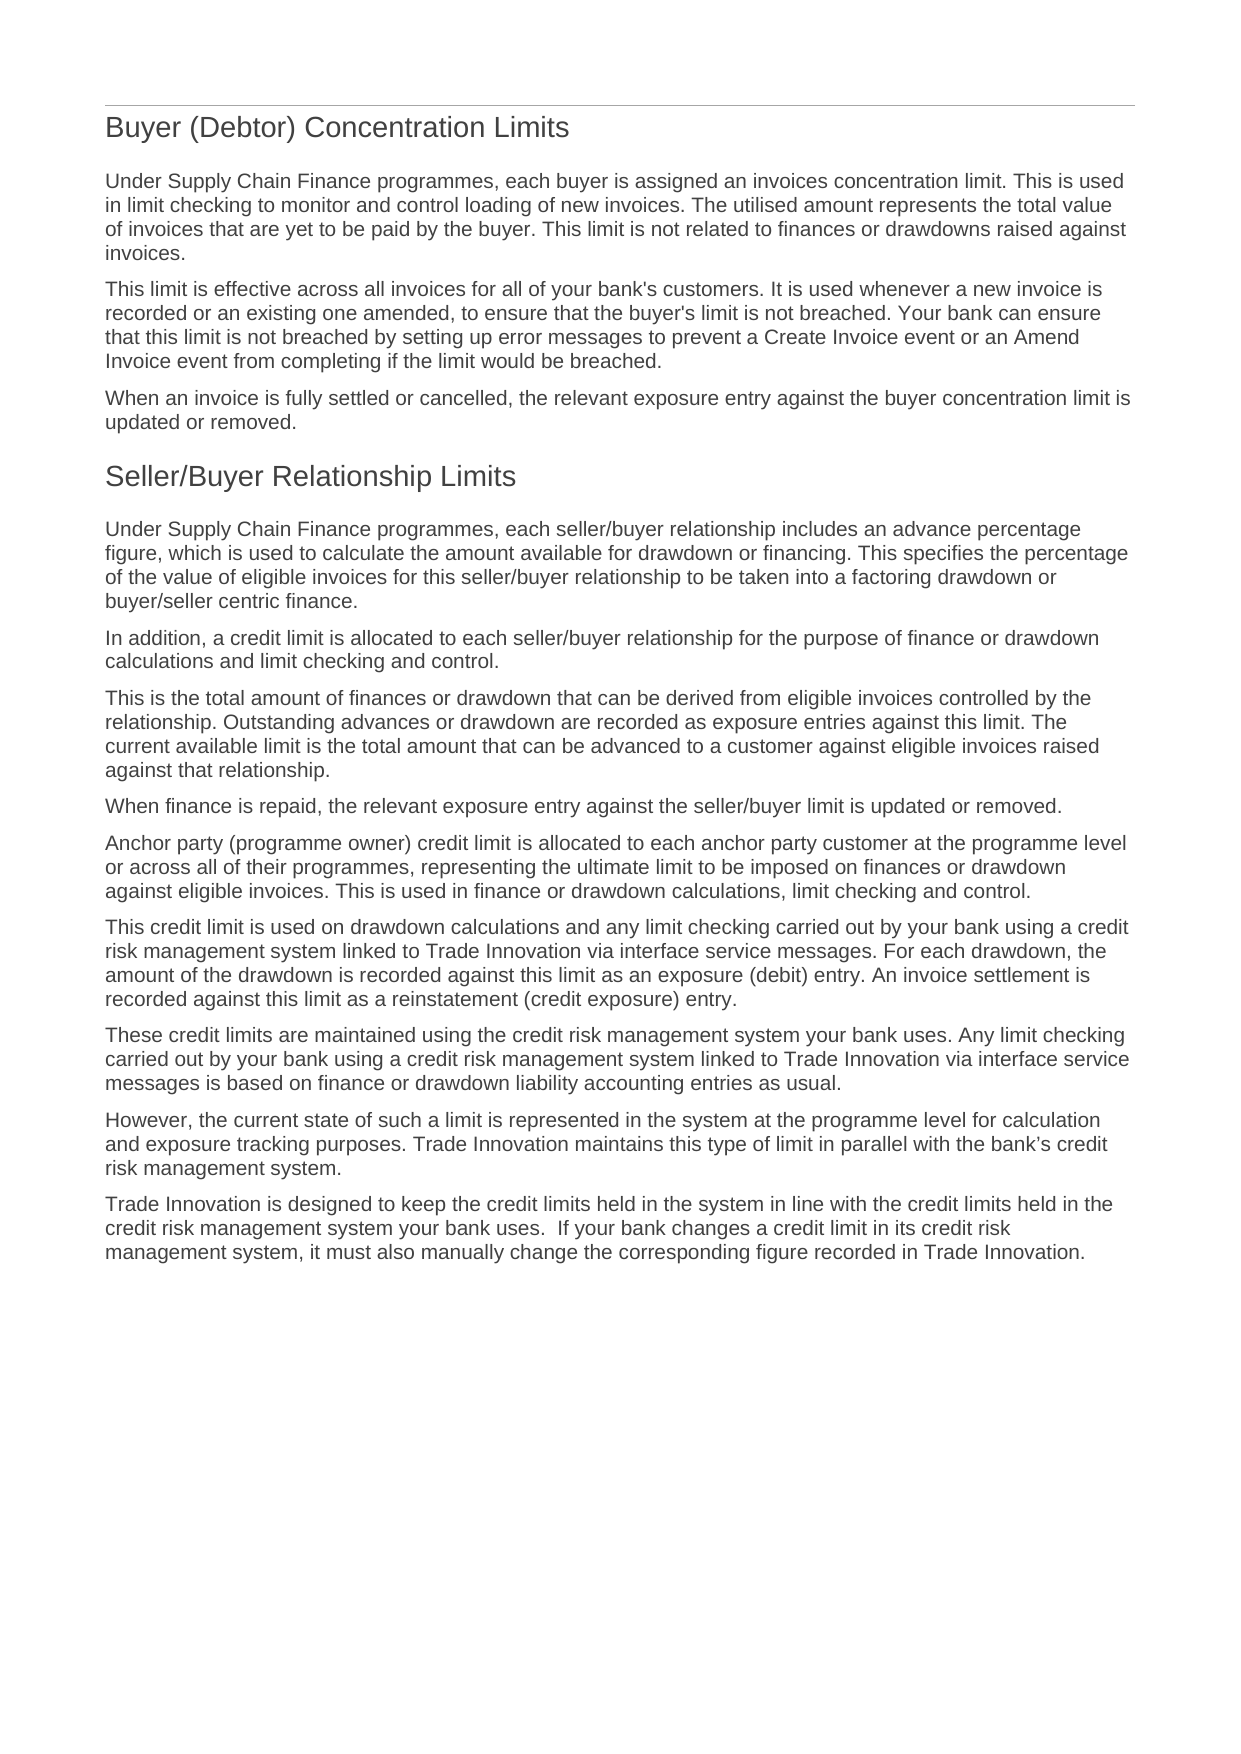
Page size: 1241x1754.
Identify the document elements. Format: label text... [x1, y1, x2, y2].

text In addition, a credit limit is allocated to each seller/buyer relationship for the purpose of finance or drawdown calculations and limit checking and control. [105, 625, 1135, 673]
text Under Supply Chain Finance programmes, each seller/buyer relationship includes an advance percentage figure, which is used to calculate the amount available for drawdown or financing. This specifies the percentage of the value of eligible invoices for this seller/buyer relationship to be taken into a factoring drawdown or buyer/seller centric finance. [105, 517, 1135, 613]
subtitle Seller/Buyer Relationship Limits [105, 458, 1135, 492]
text These credit limits are maintained using the credit risk management system your bank uses. Any limit checking carried out by your bank using a credit risk management system linked to Trade Innovation via interface service messages is based on finance or drawdown liability accounting entries as usual. [105, 1023, 1135, 1095]
text Anchor party (programme owner) credit limit is allocated to each anchor party customer at the programme level or across all of their programmes, representing the ultimate limit to be imposed on finances or drawdown against eligible invoices. This is used in finance or drawdown calculations, limit checking and control. [105, 831, 1135, 902]
text This limit is effective across all invoices for all of your bank's customers. It is used whenever a new invoice is recorded or an existing one amended, to ensure that the buyer's limit is not breached. Your bank can ensure that this limit is not breached by setting up error messages to prevent a Create Invoice event or an Amend Invoice event from completing if the limit would be breached. [105, 277, 1135, 373]
text Trade Innovation is designed to keep the credit limits held in the system in line with the credit limits held in the credit risk management system your bank uses. If your bank changes a credit limit in its credit risk management system, it must also manually change the corresponding figure recorded in Trade Innovation. [105, 1192, 1135, 1264]
text When an invoice is fully settled or cancelled, the relevant exposure entry against the buyer concentration limit is updated or removed. [105, 386, 1135, 433]
text Under Supply Chain Finance programmes, each buyer is assigned an invoices concentration limit. This is used in limit checking to monitor and control loading of new invoices. The utilised amount represents the total value of invoices that are yet to be paid by the buyer. This limit is not related to finances or drawdowns raised against invoices. [105, 169, 1135, 265]
text This credit limit is used on drawdown calculations and any limit checking carried out by your bank using a credit risk management system linked to Trade Innovation via interface service messages. For each drawdown, the amount of the drawdown is recorded against this limit as an exposure (debit) entry. An invoice settlement is recorded against this limit as a reinstatement (credit exposure) entry. [105, 915, 1135, 1011]
text When finance is repaid, the relevant exposure entry against the seller/buyer limit is updated or removed. [105, 794, 1135, 818]
text However, the current state of such a limit is represented in the system at the programme level for calculation and exposure tracking purposes. Trade Innovation maintains this type of limit in parallel with the bank’s credit risk management system. [105, 1108, 1135, 1179]
subtitle Buyer (Debtor) Concentration Limits [105, 110, 1135, 144]
text This is the total amount of finances or drawdown that can be derived from eligible invoices controlled by the relationship. Outstanding advances or drawdown are recorded as exposure entries against this limit. The current available limit is the total amount that can be advanced to a customer against eligible invoices raised against that relationship. [105, 686, 1135, 782]
